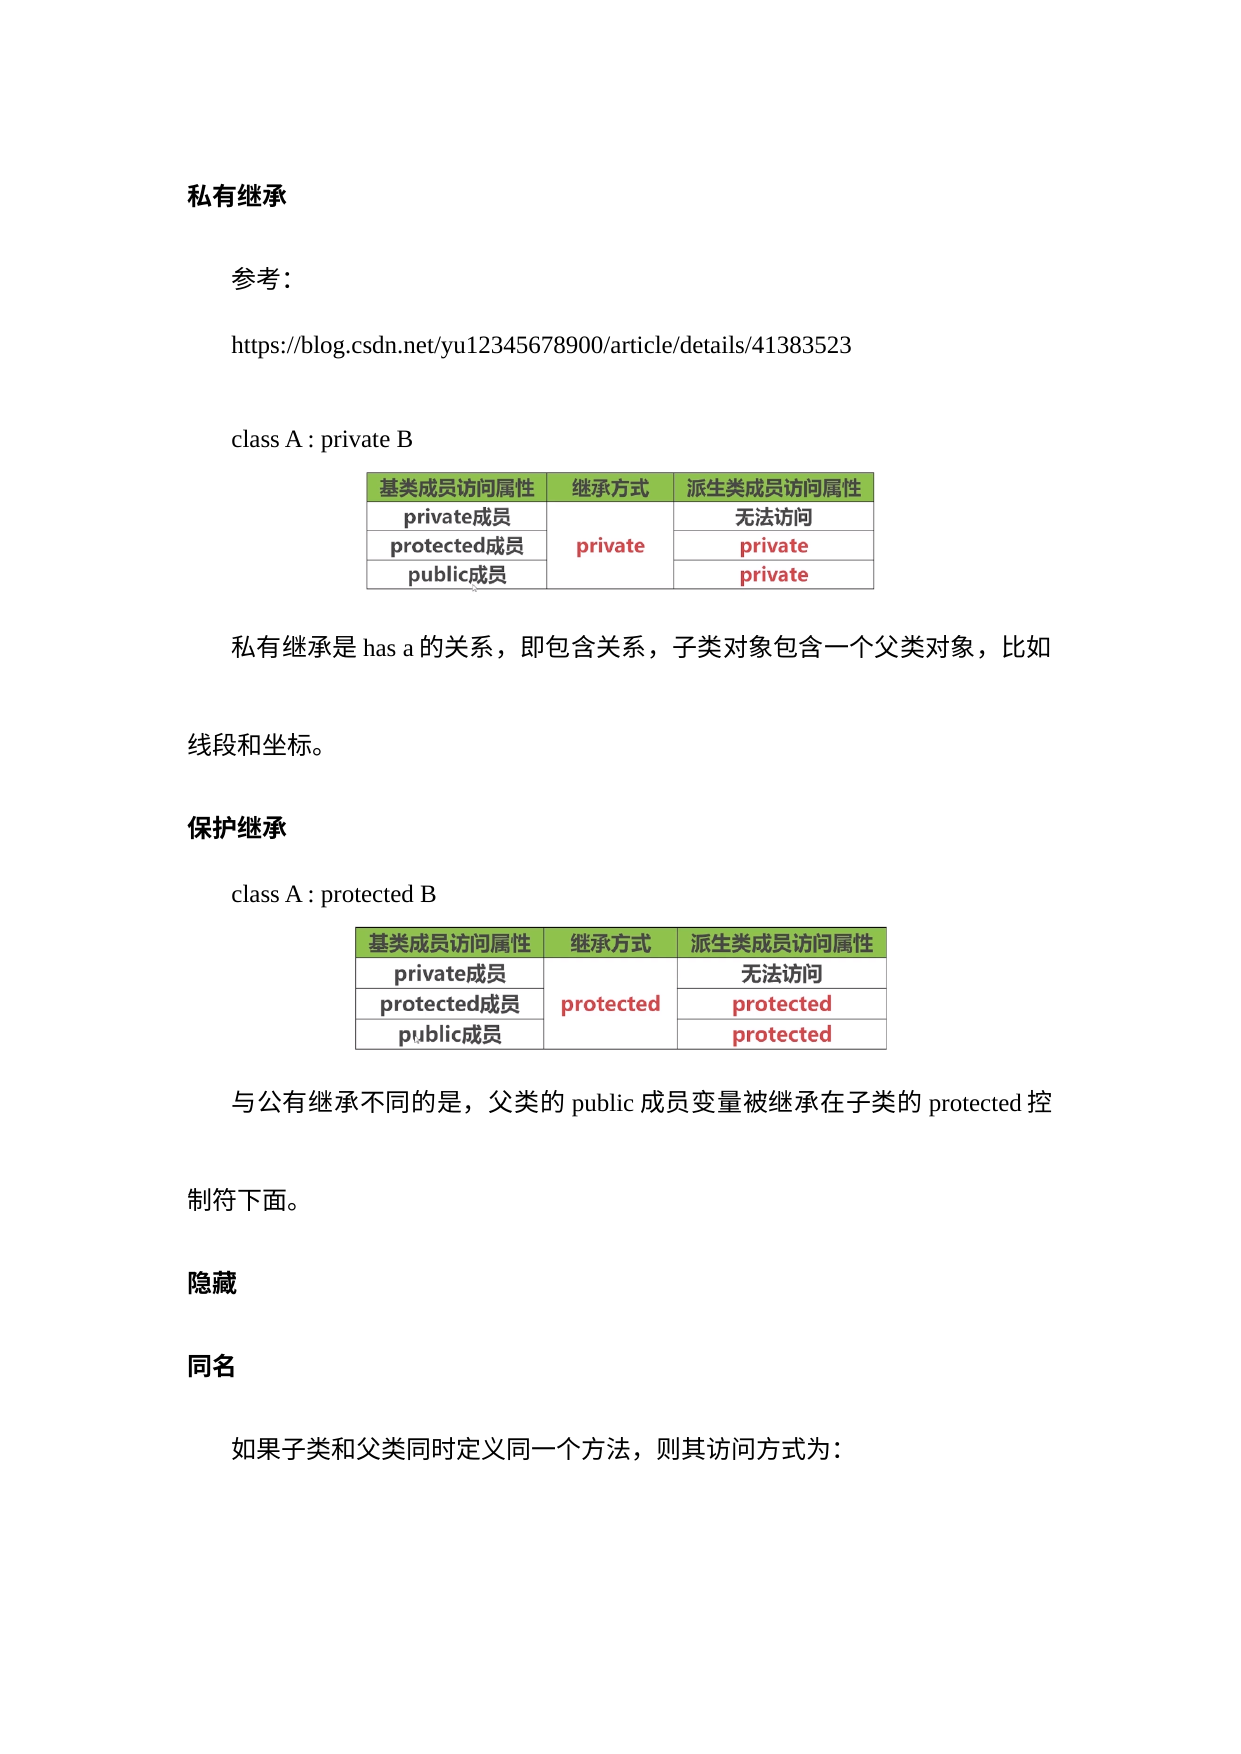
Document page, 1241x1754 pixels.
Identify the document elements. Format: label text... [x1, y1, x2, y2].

text 参考： [187, 245, 1053, 310]
subtitle 私有继承 [187, 162, 1053, 227]
text 私有继承是has a的关系，即包含关系，子类对象包含一个父类对象，比如线段和坐标。 [187, 613, 1053, 776]
subtitle 隐藏 [187, 1249, 1053, 1314]
text class A : protected B [187, 877, 1053, 909]
picture [362, 468, 879, 594]
subtitle 同名 [187, 1332, 1053, 1397]
picture [348, 923, 892, 1054]
text 与公有继承不同的是，父类的public成员变量被继承在子类的protected控制符下面。 [187, 1068, 1053, 1231]
subtitle 保护继承 [187, 794, 1053, 859]
text https://blog.csdn.net/yu12345678900/article/details/41383523 [187, 328, 1053, 361]
text 如果子类和父类同时定义同一个方法，则其访问方式为： [187, 1415, 1053, 1480]
text class A : private B [187, 422, 1053, 454]
